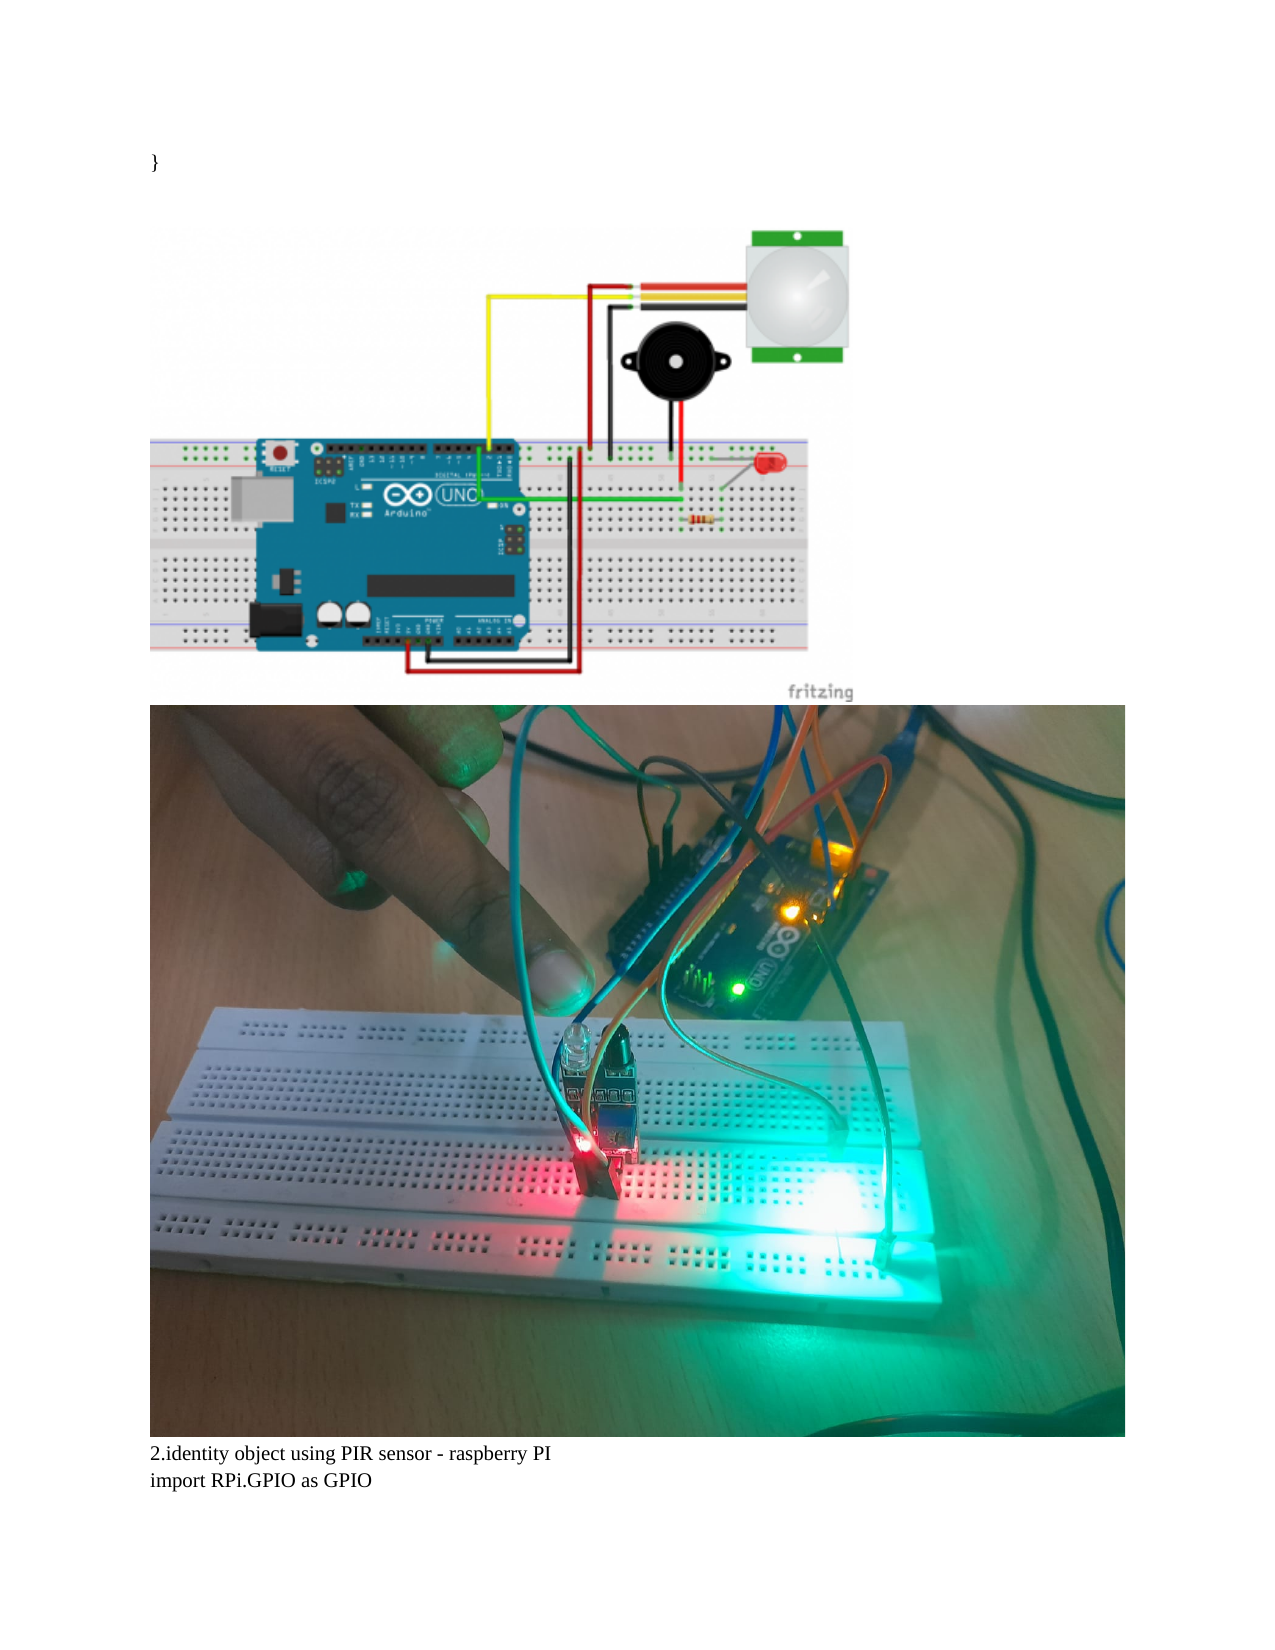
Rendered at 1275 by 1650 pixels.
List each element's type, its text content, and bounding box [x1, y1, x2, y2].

text } [150, 150, 1125, 174]
picture [150, 226, 854, 702]
text import RPi.GPIO as GPIO [150, 1468, 1125, 1492]
picture [150, 705, 1125, 1437]
text 2.identity object using PIR sensor - raspberry PI [150, 1441, 1125, 1465]
